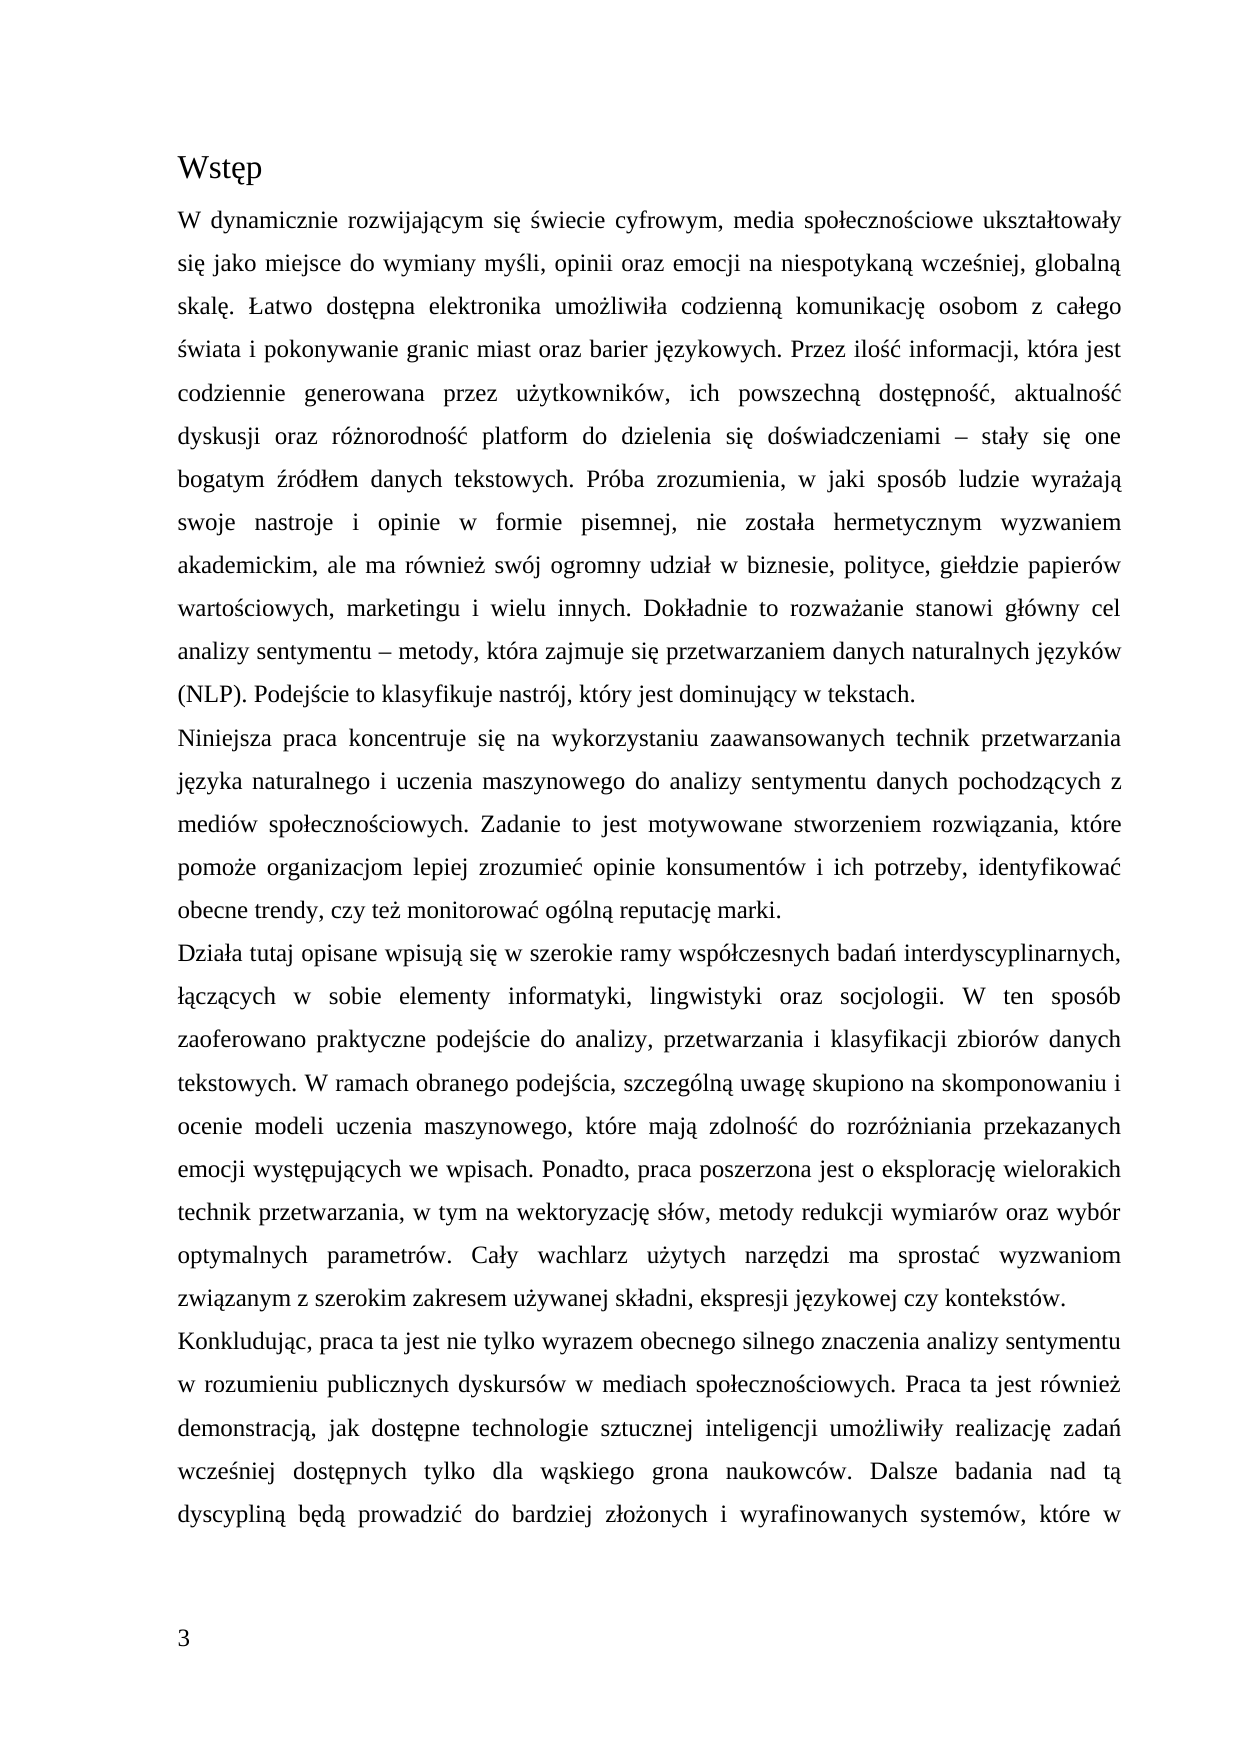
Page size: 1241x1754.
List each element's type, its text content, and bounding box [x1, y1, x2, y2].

subtitle Wstęp [177, 148, 1122, 186]
text Działa tutaj opisane wpisują się w szerokie ramy współczesnych badań interdyscyplinarnych, łączących w sobie elementy informatyki, lingwistyki oraz socjologii. W ten sposób zaoferowano praktyczne podejście do analizy, przetwarzania i klasyfikacji zbiorów danych tekstowych. W ramach obranego podejścia, szczególną uwagę skupiono na skomponowaniu i ocenie modeli uczenia maszynowego, które mają zdolność do rozróżniania przekazanych emocji występujących we wpisach. Ponadto, praca poszerzona jest o eksplorację wielorakich technik przetwarzania, w tym na wektoryzację słów, metody redukcji wymiarów oraz wybór optymalnych parametrów. Cały wachlarz użytych narzędzi ma sprostać wyzwaniom związanym z szerokim zakresem używanej składni, ekspresji językowej czy kontekstów. [177, 938, 1122, 1312]
text Niniejsza praca koncentruje się na wykorzystaniu zaawansowanych technik przetwarzania języka naturalnego i uczenia maszynowego do analizy sentymentu danych pochodzących z mediów społecznościowych. Zadanie to jest motywowane stworzeniem rozwiązania, które pomoże organizacjom lepiej zrozumieć opinie konsumentów i ich potrzeby, identyfikować obecne trendy, czy też monitorować ogólną reputację marki. [177, 723, 1122, 924]
text W dynamicznie rozwijającym się świecie cyfrowym, media społecznościowe ukształtowały się jako miejsce do wymiany myśli, opinii oraz emocji na niespotykaną wcześniej, globalną skalę. Łatwo dostępna elektronika umożliwiła codzienną komunikację osobom z całego świata i pokonywanie granic miast oraz barier językowych. Przez ilość informacji, która jest codziennie generowana przez użytkowników, ich powszechną dostępność, aktualność dyskusji oraz różnorodność platform do dzielenia się doświadczeniami – stały się one bogatym źródłem danych tekstowych. Próba zrozumienia, w jaki sposób ludzie wyrażają swoje nastroje i opinie w formie pisemnej, nie została hermetycznym wyzwaniem akademickim, ale ma również swój ogromny udział w biznesie, polityce, giełdzie papierów wartościowych, marketingu i wielu innych. Dokładnie to rozważanie stanowi główny cel analizy sentymentu – metody, która zajmuje się przetwarzaniem danych naturalnych języków (NLP). Podejście to klasyfikuje nastrój, który jest dominujący w tekstach. [177, 205, 1122, 708]
